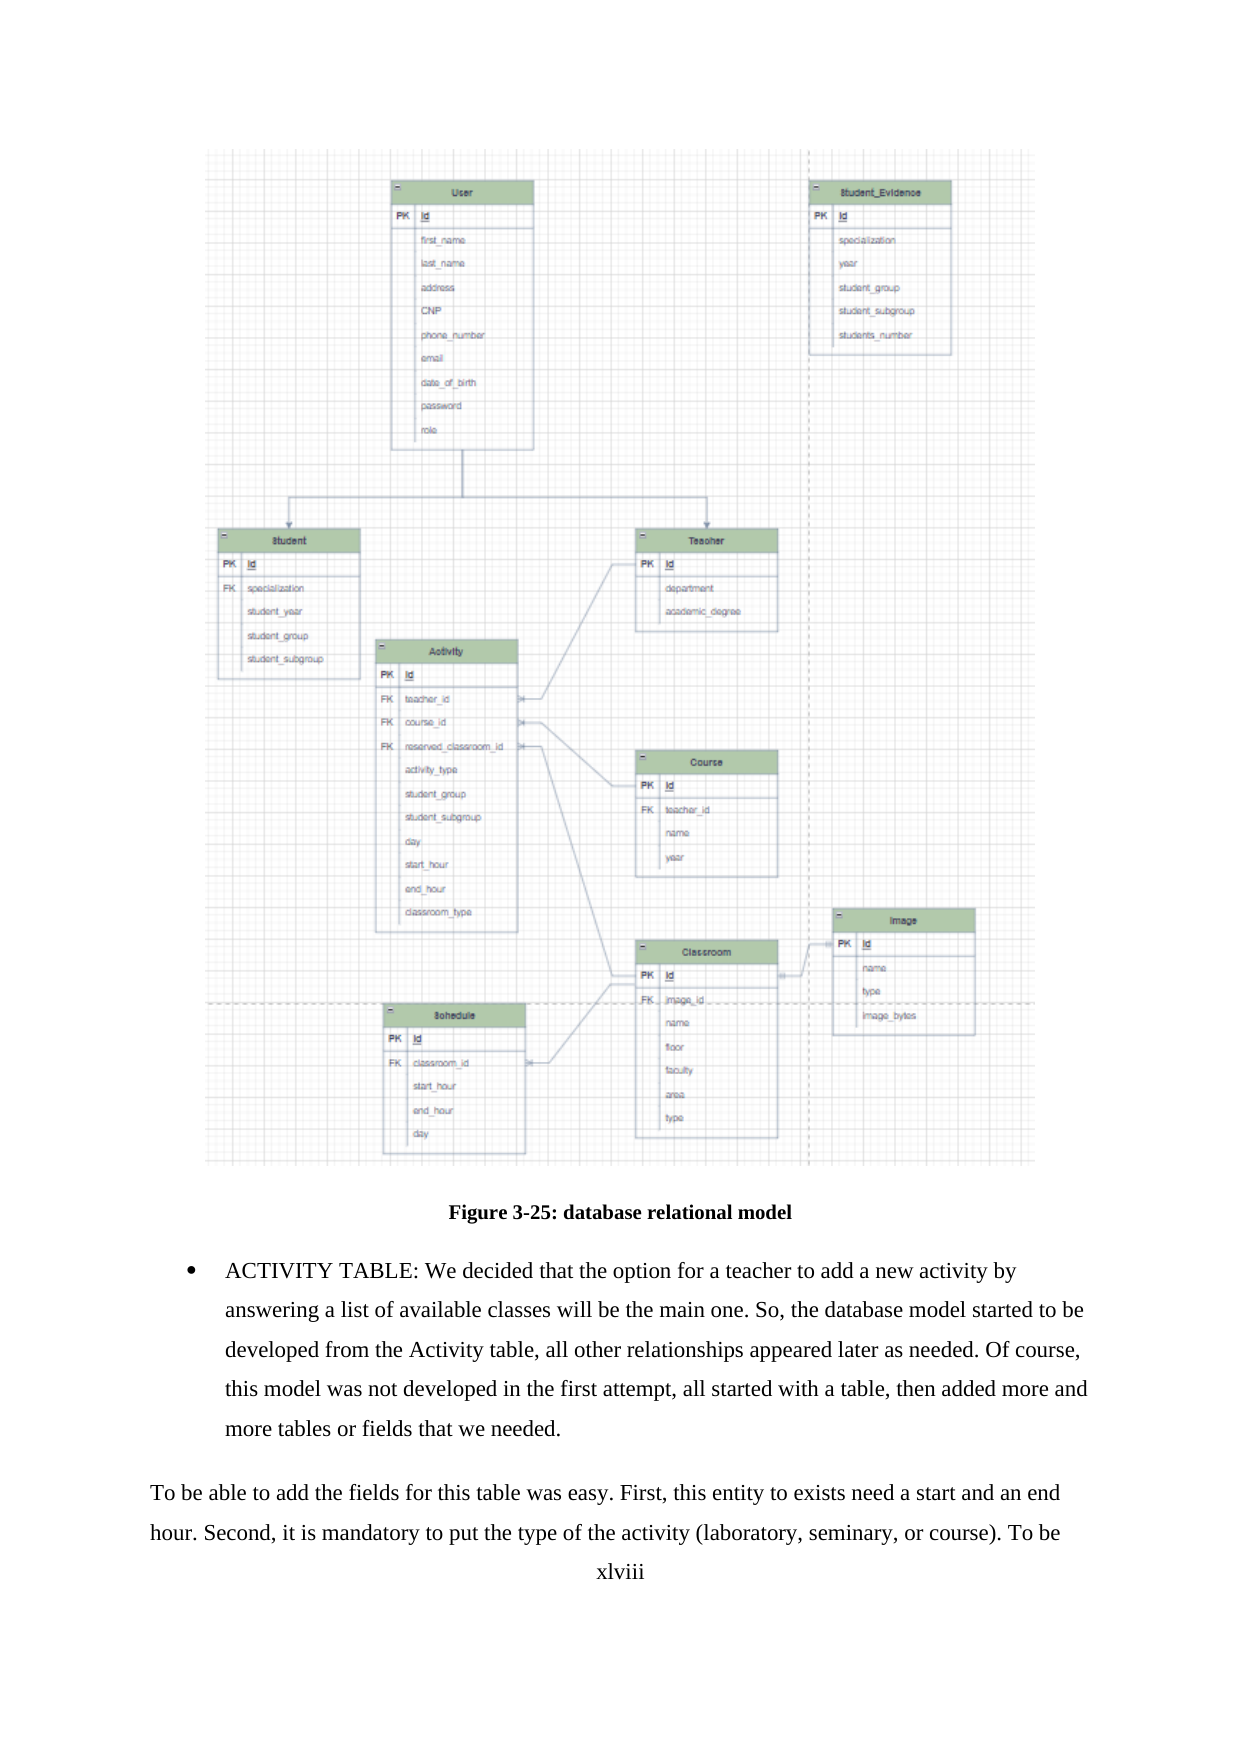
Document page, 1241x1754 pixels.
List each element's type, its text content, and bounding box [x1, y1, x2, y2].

list ACTIVITY TABLE: We decided that the option for a teacher to add a new activity by answering a list of available classes will be the main one. So, the database model started to be developed from the Activity table, all other relationships appeared later as needed. Of course, this model was not developed in the first attempt, all started with a table, then added more and more tables or fields that we needed. [187, 1257, 1090, 1441]
picture [205, 149, 1035, 1166]
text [150, 1479, 1090, 1545]
